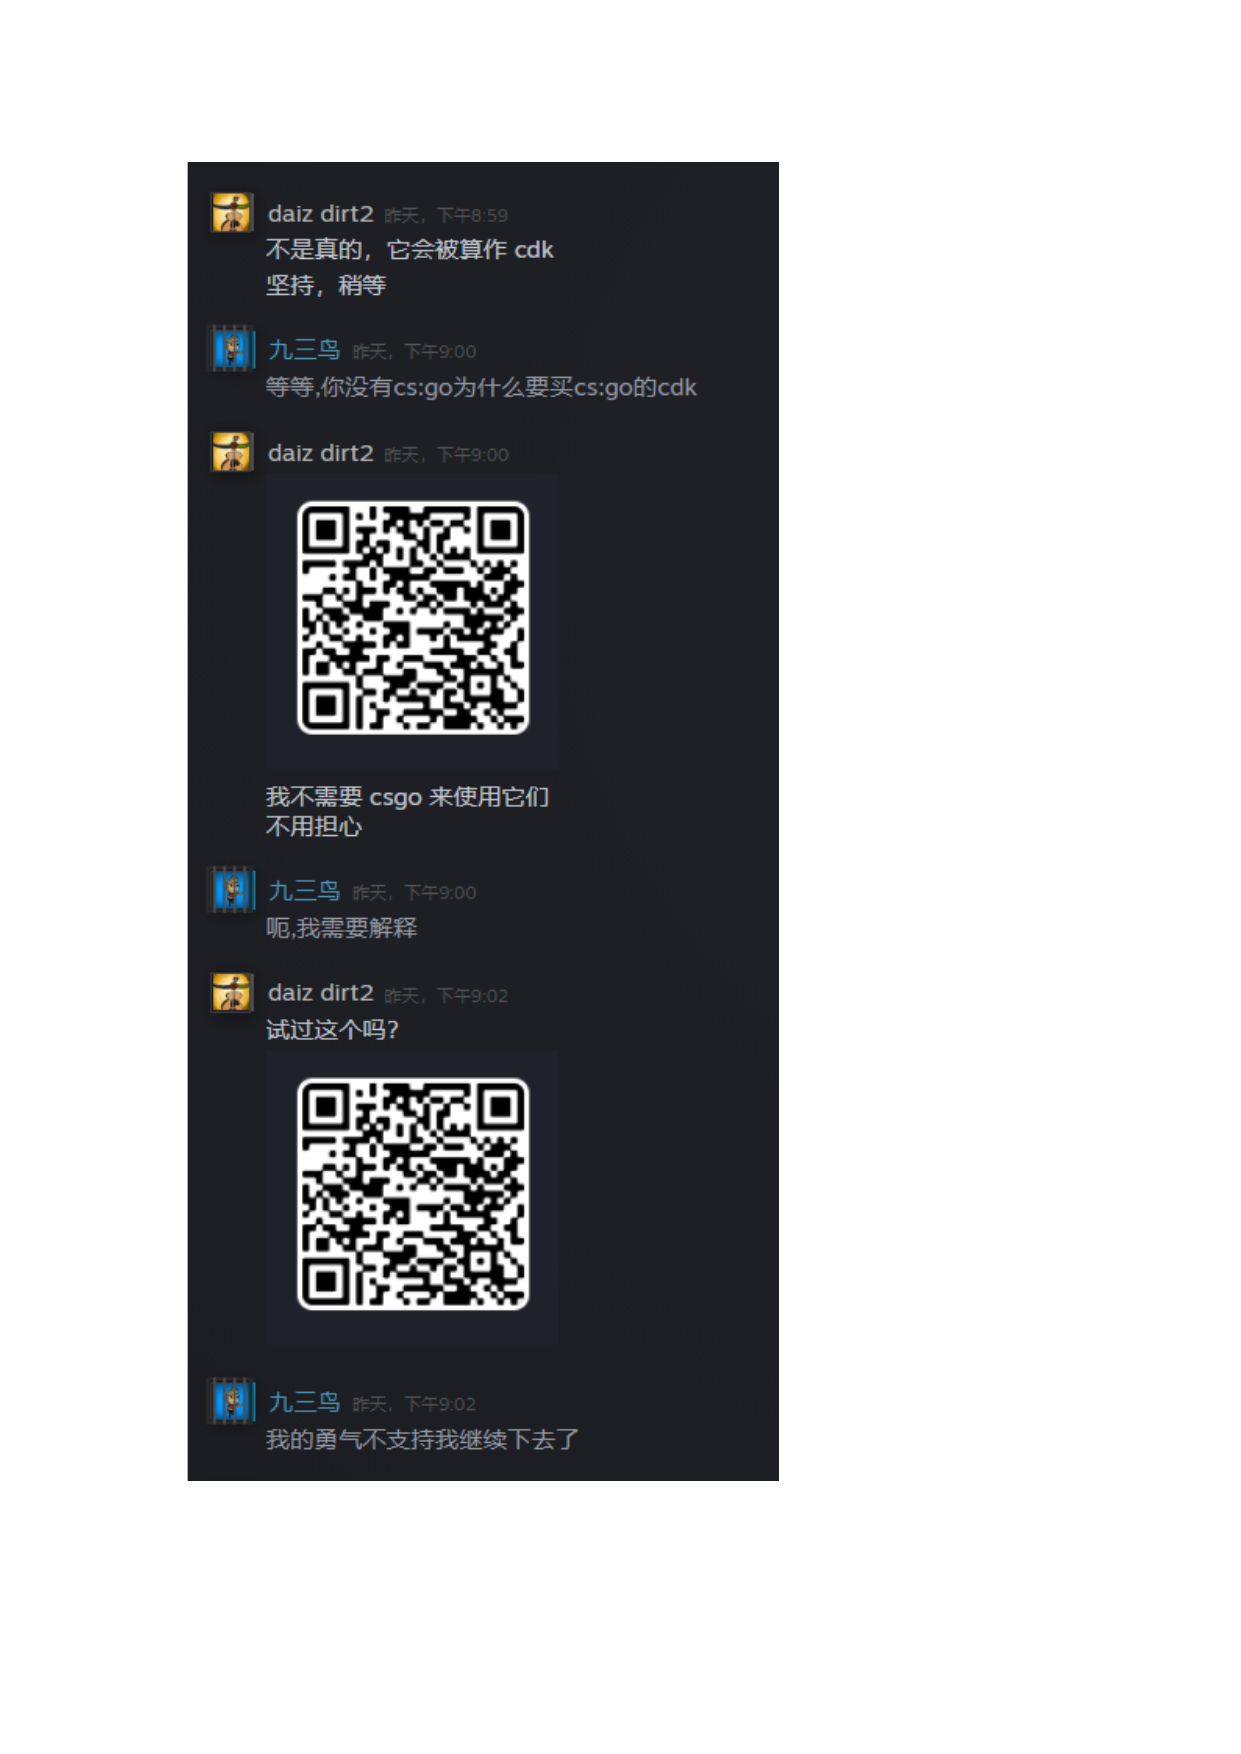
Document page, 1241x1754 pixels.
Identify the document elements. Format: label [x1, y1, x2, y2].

picture [187, 162, 779, 1481]
